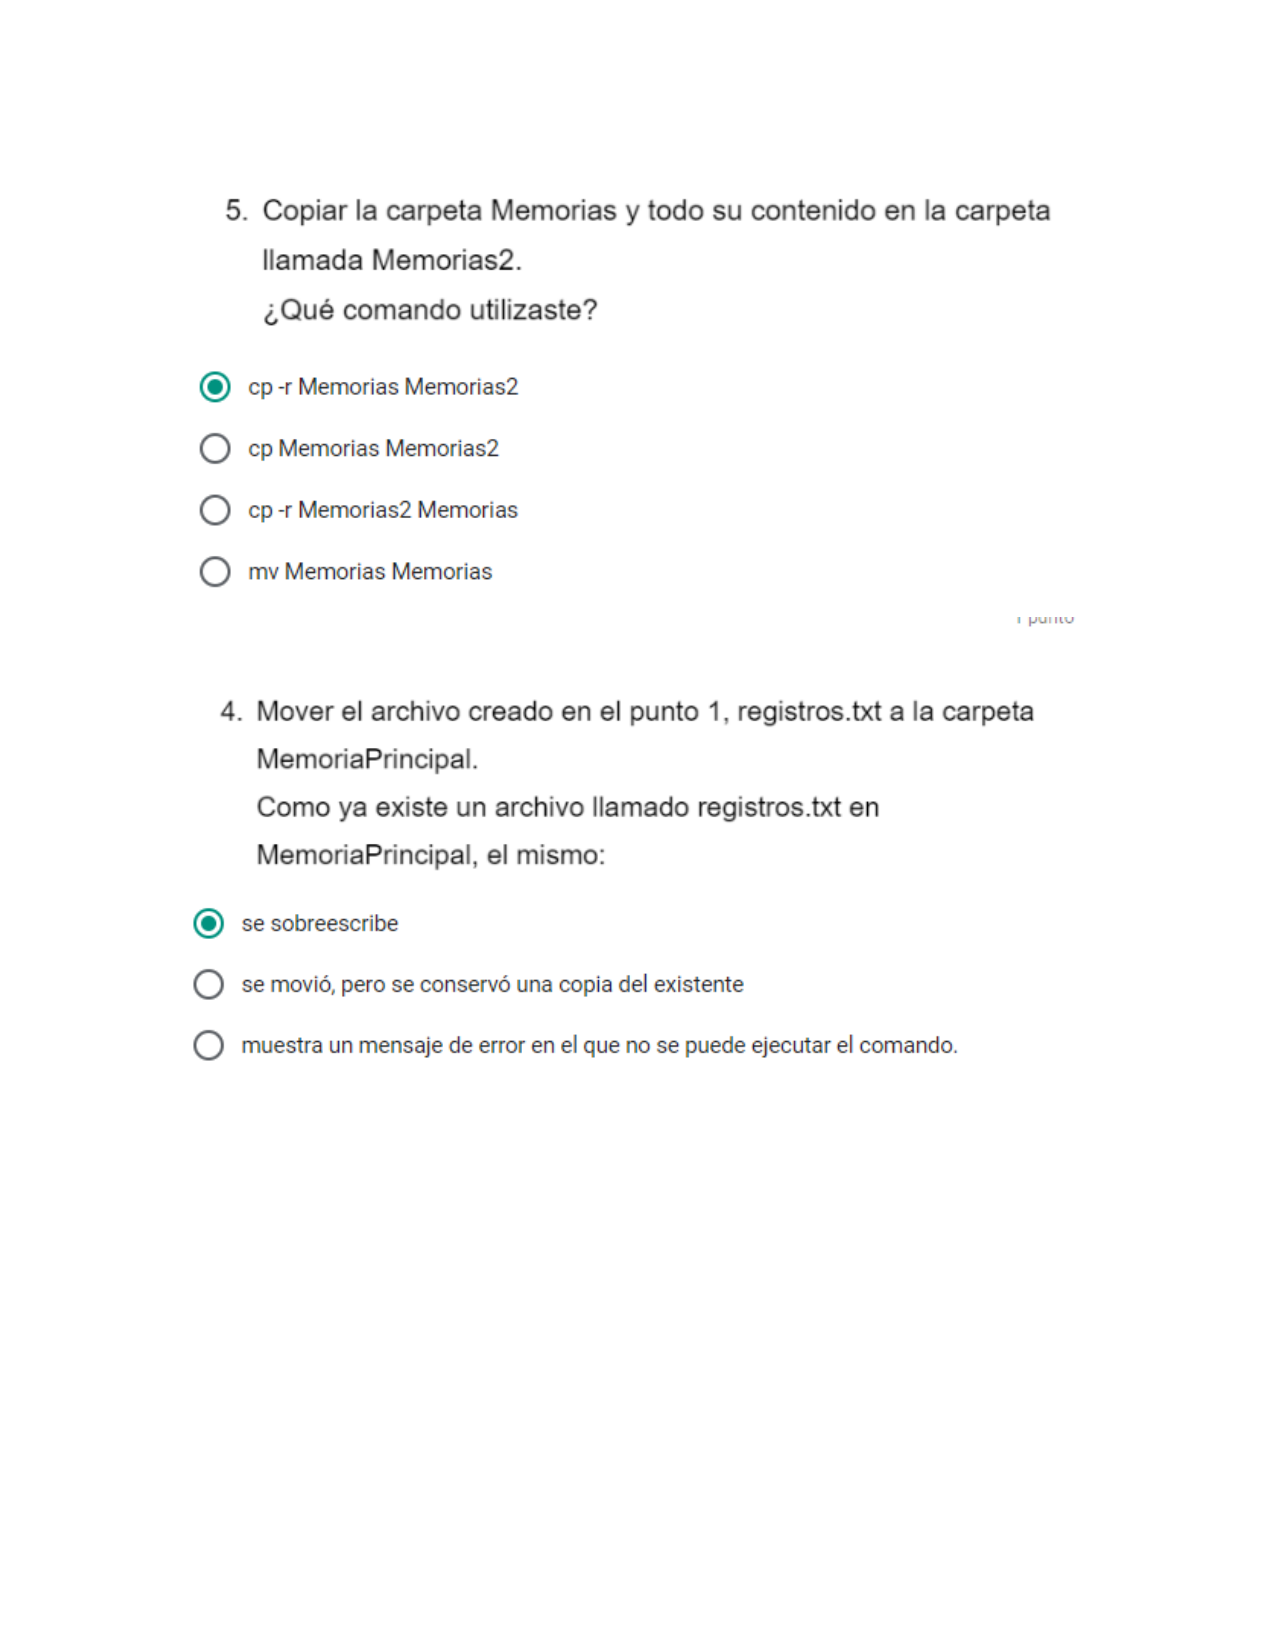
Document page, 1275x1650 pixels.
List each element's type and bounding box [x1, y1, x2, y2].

picture [177, 147, 1098, 615]
picture [177, 617, 1098, 1108]
